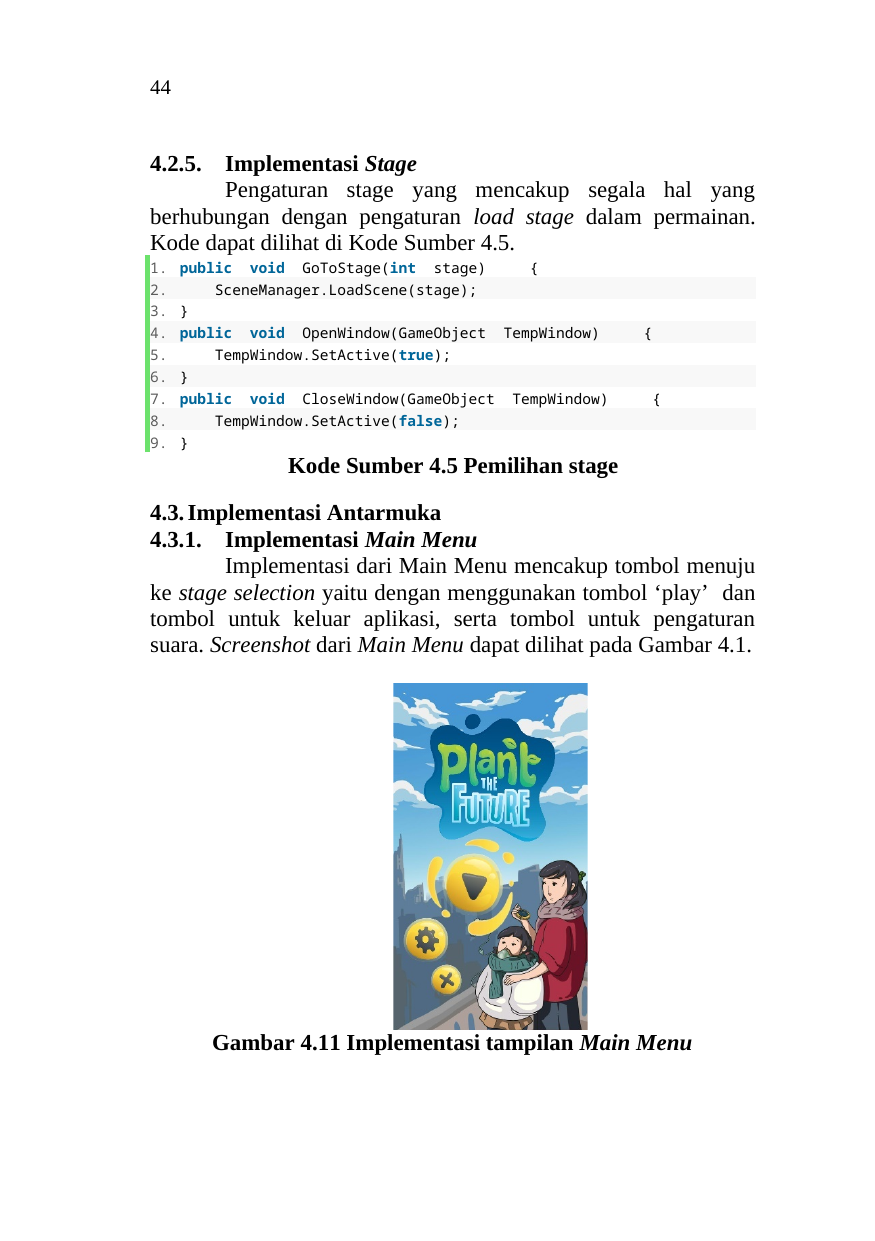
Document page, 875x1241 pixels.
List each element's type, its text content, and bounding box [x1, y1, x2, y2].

list TempWindow.SetActive(false); [150, 408, 756, 430]
picture [393, 683, 588, 1030]
list public void OpenWindow(GameObject TempWindow) { [150, 321, 756, 343]
subtitle Implementasi Antarmuka [150, 499, 756, 526]
list } [150, 299, 756, 321]
text Kode Sumber 4.5 Pemilihan stage [150, 452, 756, 479]
subtitle Implementasi Main Menu [150, 526, 756, 552]
list SceneManager.LoadScene(stage); [150, 277, 756, 299]
list public void GoToStage(int stage) { [150, 255, 756, 277]
list } [150, 365, 756, 387]
list public void CloseWindow(GameObject TempWindow) { [150, 387, 756, 408]
subtitle Implementasi Stage [150, 150, 756, 176]
text Pengaturan stage yang mencakup segala hal yang berhubungan dengan pengaturan load stage dalam permainan. Kode dapat dilihat di Kode Sumber 4.5. [150, 176, 756, 255]
text Implementasi dari Main Menu mencakup tombol menuju ke stage selection yaitu dengan menggunakan tombol ‘play’ dan tombol untuk keluar aplikasi, serta tombol untuk pengaturan suara. Screenshot dari Main Menu dapat dilihat pada Gambar 4.1. [150, 552, 756, 658]
list } [150, 430, 756, 452]
list TempWindow.SetActive(true); [150, 343, 756, 365]
